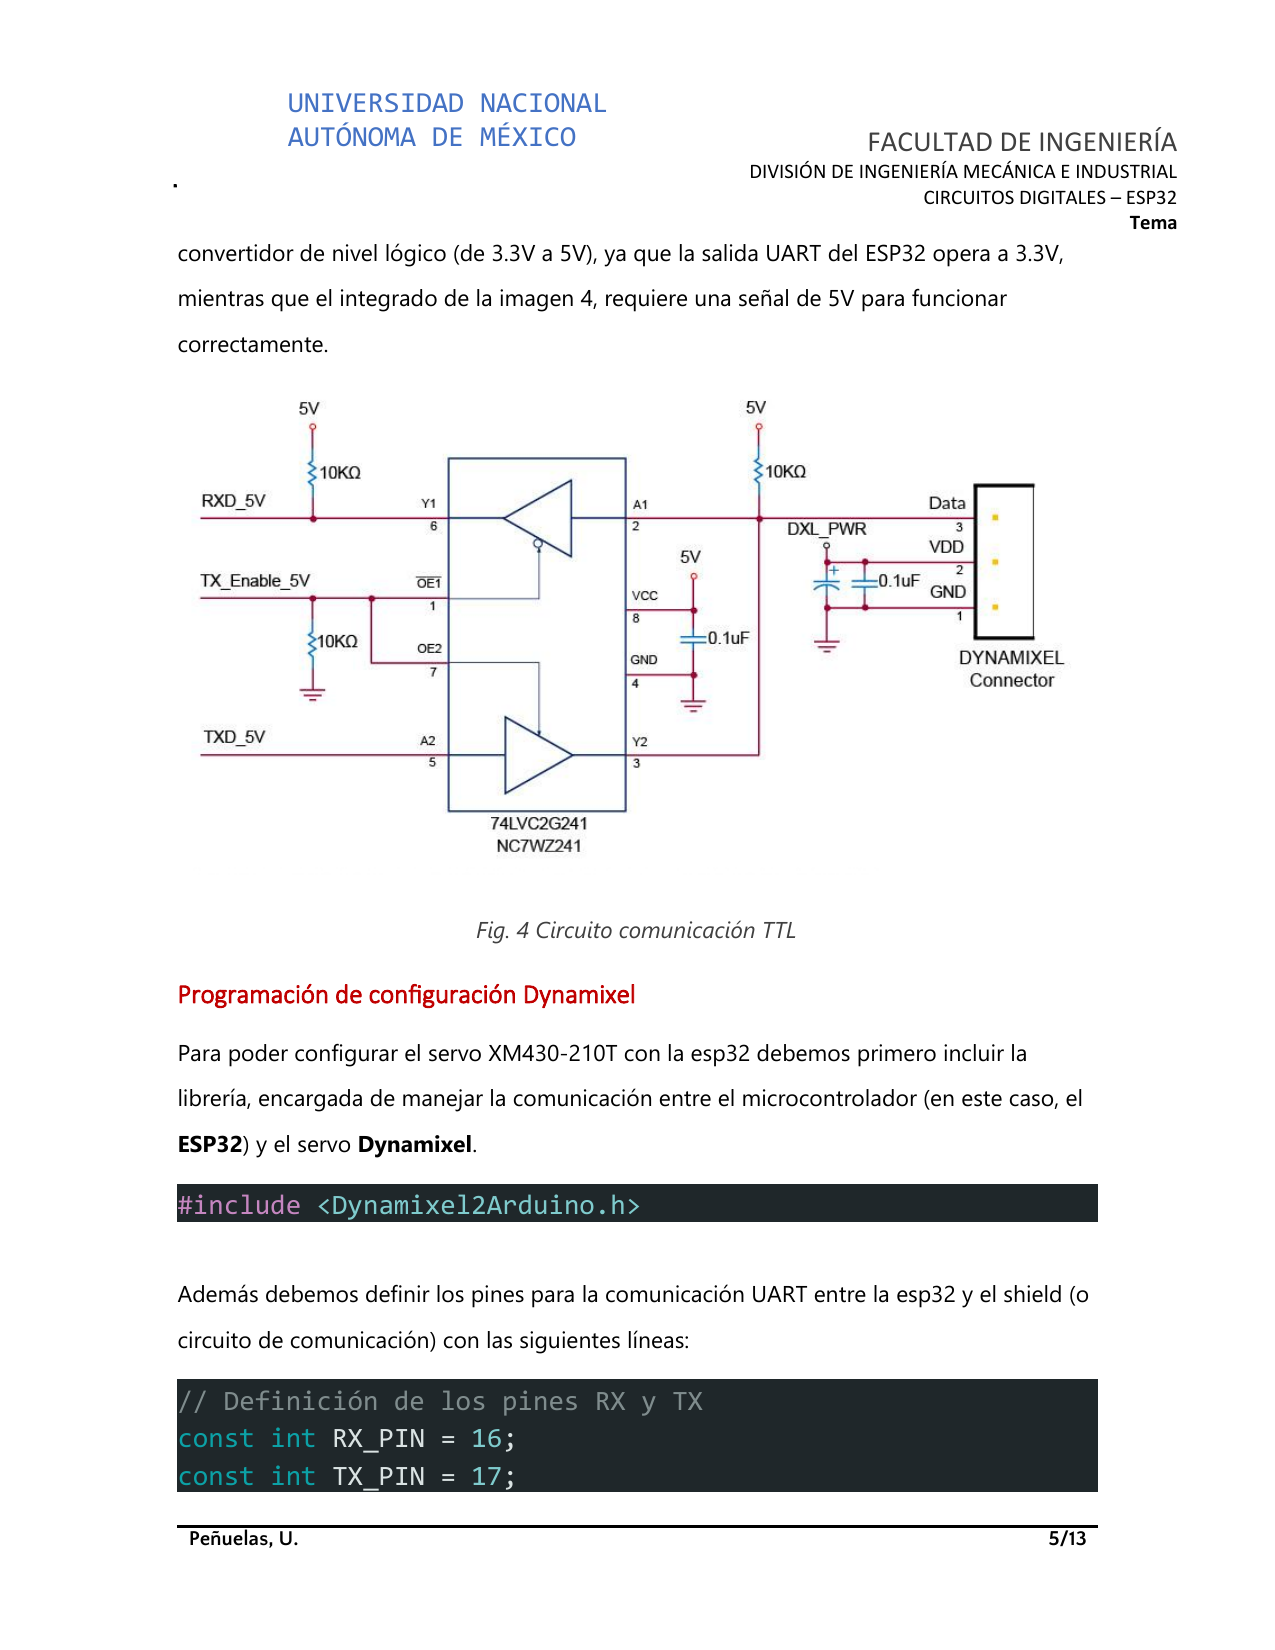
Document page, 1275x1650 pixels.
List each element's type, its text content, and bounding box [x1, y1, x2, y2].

text Fig. 4 Circuito comunicación TTL [267, 914, 1008, 945]
text // Definición de los pines RX y TX [177, 1379, 1098, 1417]
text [177, 236, 1098, 373]
subtitle Programación de configuración Dynamixel [177, 977, 1098, 1009]
text Además debemos definir los pines para la comunicación UART entre la esp32 y el shield (o circuito de comunicación) con las siguientes líneas: [177, 1278, 1098, 1354]
text #include <Dynamixel2Arduino.h> [177, 1184, 1098, 1222]
picture [177, 373, 1098, 879]
text const int RX_PIN = 16; [177, 1417, 1098, 1454]
text const int TX_PIN = 17; [177, 1454, 1098, 1492]
text Para poder configurar el servo XM430-210T con la esp32 debemos primero incluir la librería, encargada de manejar la comunicación entre el microcontrolador (en este caso, el ESP32) y el servo Dynamixel. [177, 1036, 1098, 1158]
